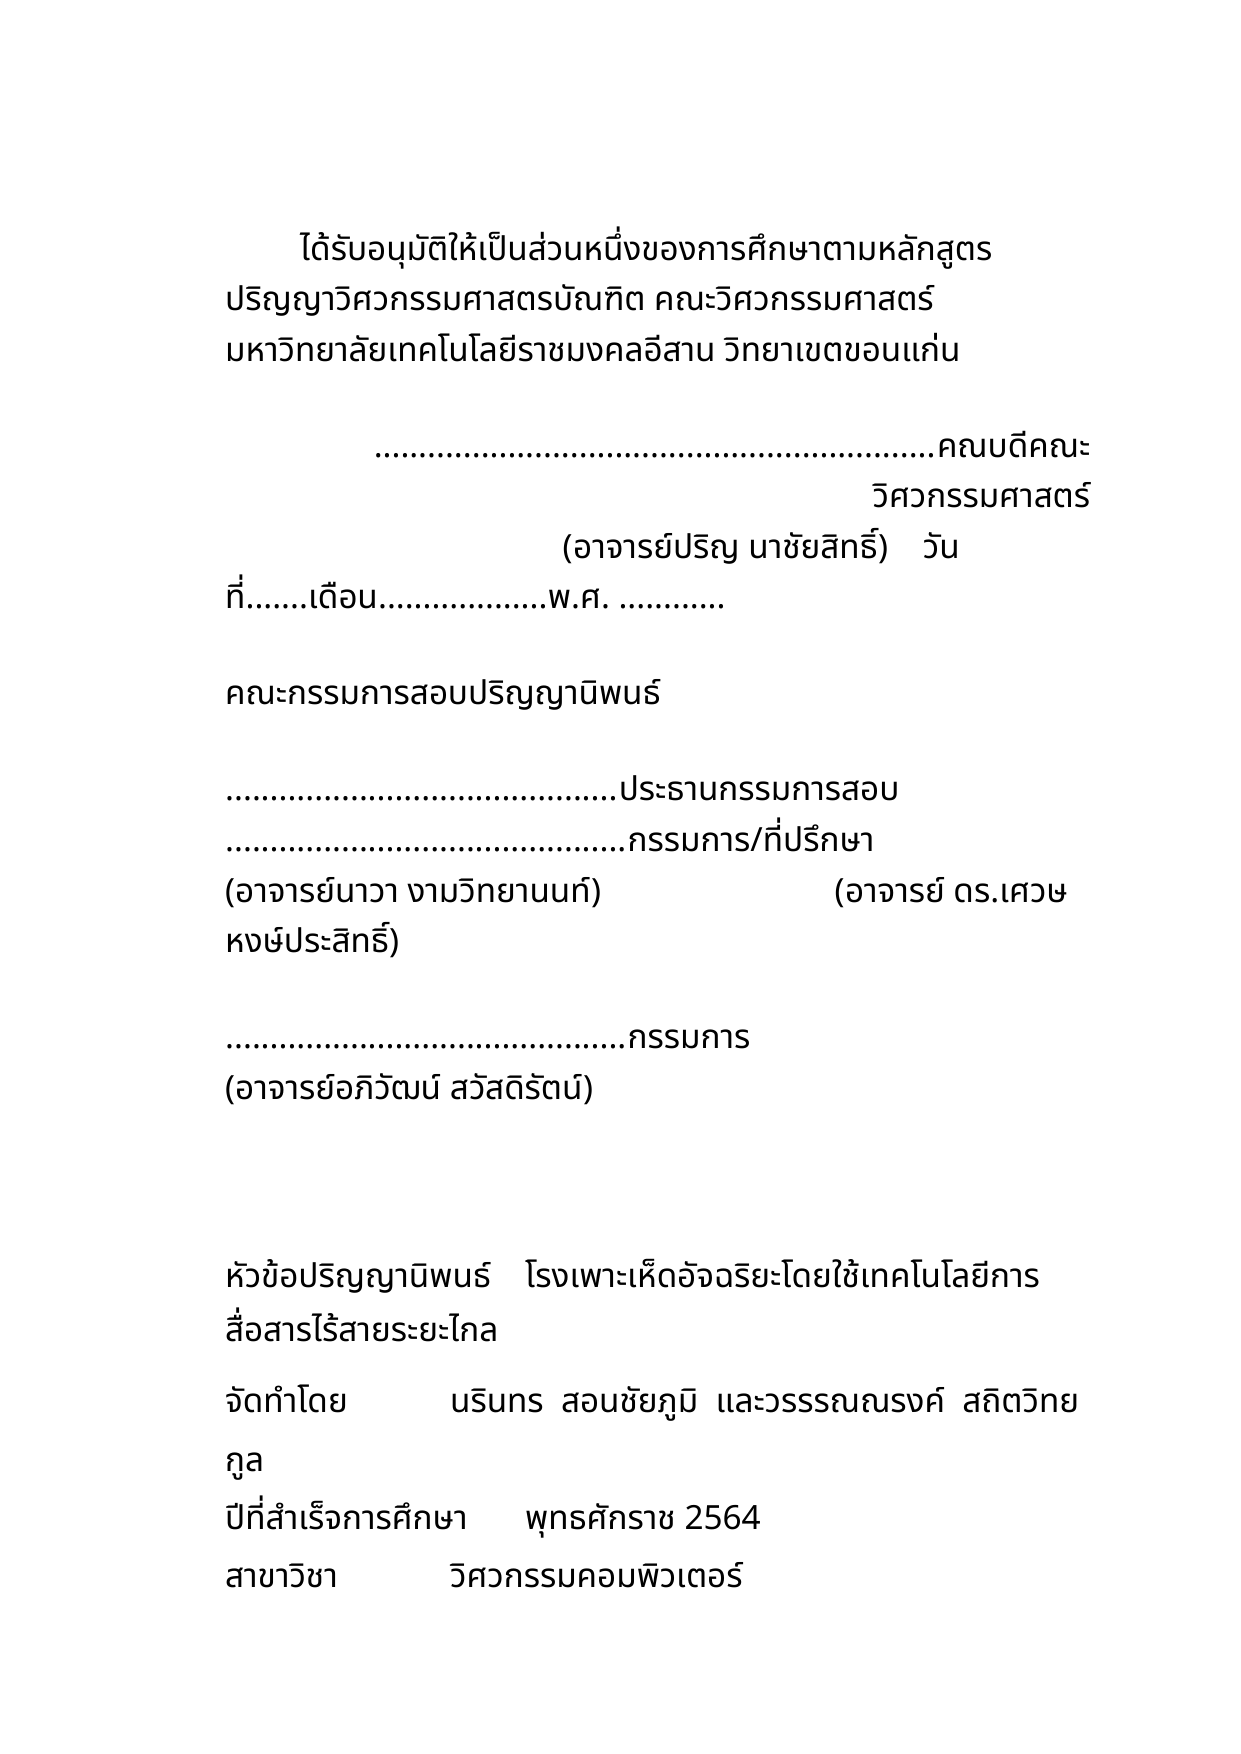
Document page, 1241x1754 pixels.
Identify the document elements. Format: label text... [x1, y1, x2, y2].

text (อาจารย์นาวา งามวิทยานนท์) (อาจารย์ ดร.เศวษ หงษ์ประสิทธิ์) [225, 866, 1090, 968]
text ได้รับอนุมัติให้เป็นส่วนหนึ่งของการศึกษาตามหลักสูตรปริญญาวิศวกรรมศาสตรบัณฑิต คณะวิศวกรรมศาสตร์ มหาวิทยาลัยเทคโนโลยีราชมงคลอีสาน วิทยาเขตขอนแก่น [225, 225, 1090, 376]
text คณะกรรมการสอบปริญญานิพนธ์ [225, 669, 1090, 720]
text .............................................กรรมการ [225, 1013, 1090, 1064]
text จัดทำโดย นรินทร สอนชัยภูมิ และวรรรณณรงค์ สถิตวิทยกูล [225, 1377, 1090, 1486]
text ...............................................................คณบดีคณะวิศวกรรมศาสตร์ [225, 422, 1090, 523]
text ............................................ประธานกรรมการสอบ .............................................กรรมการ/ที่ปรึกษา [225, 765, 1090, 866]
text (อาจารย์ปริญ นาชัยสิทธิ์) วันที่.......เดือน...................พ.ศ. ............ [225, 523, 1090, 624]
text (อาจารย์อภิวัฒน์ สวัสดิรัตน์) [225, 1064, 1090, 1114]
text สาขาวิชา วิศวกรรมคอมพิวเตอร์ [225, 1552, 1090, 1602]
text หัวข้อปริญญานิพนธ์ โรงเพาะเห็ดอัจฉริยะโดยใช้เทคโนโลยีการสื่อสารไร้สายระยะไกล [225, 1252, 1090, 1357]
text ปีที่สำเร็จการศึกษา พุทธศักราช 2564 [225, 1493, 1090, 1544]
